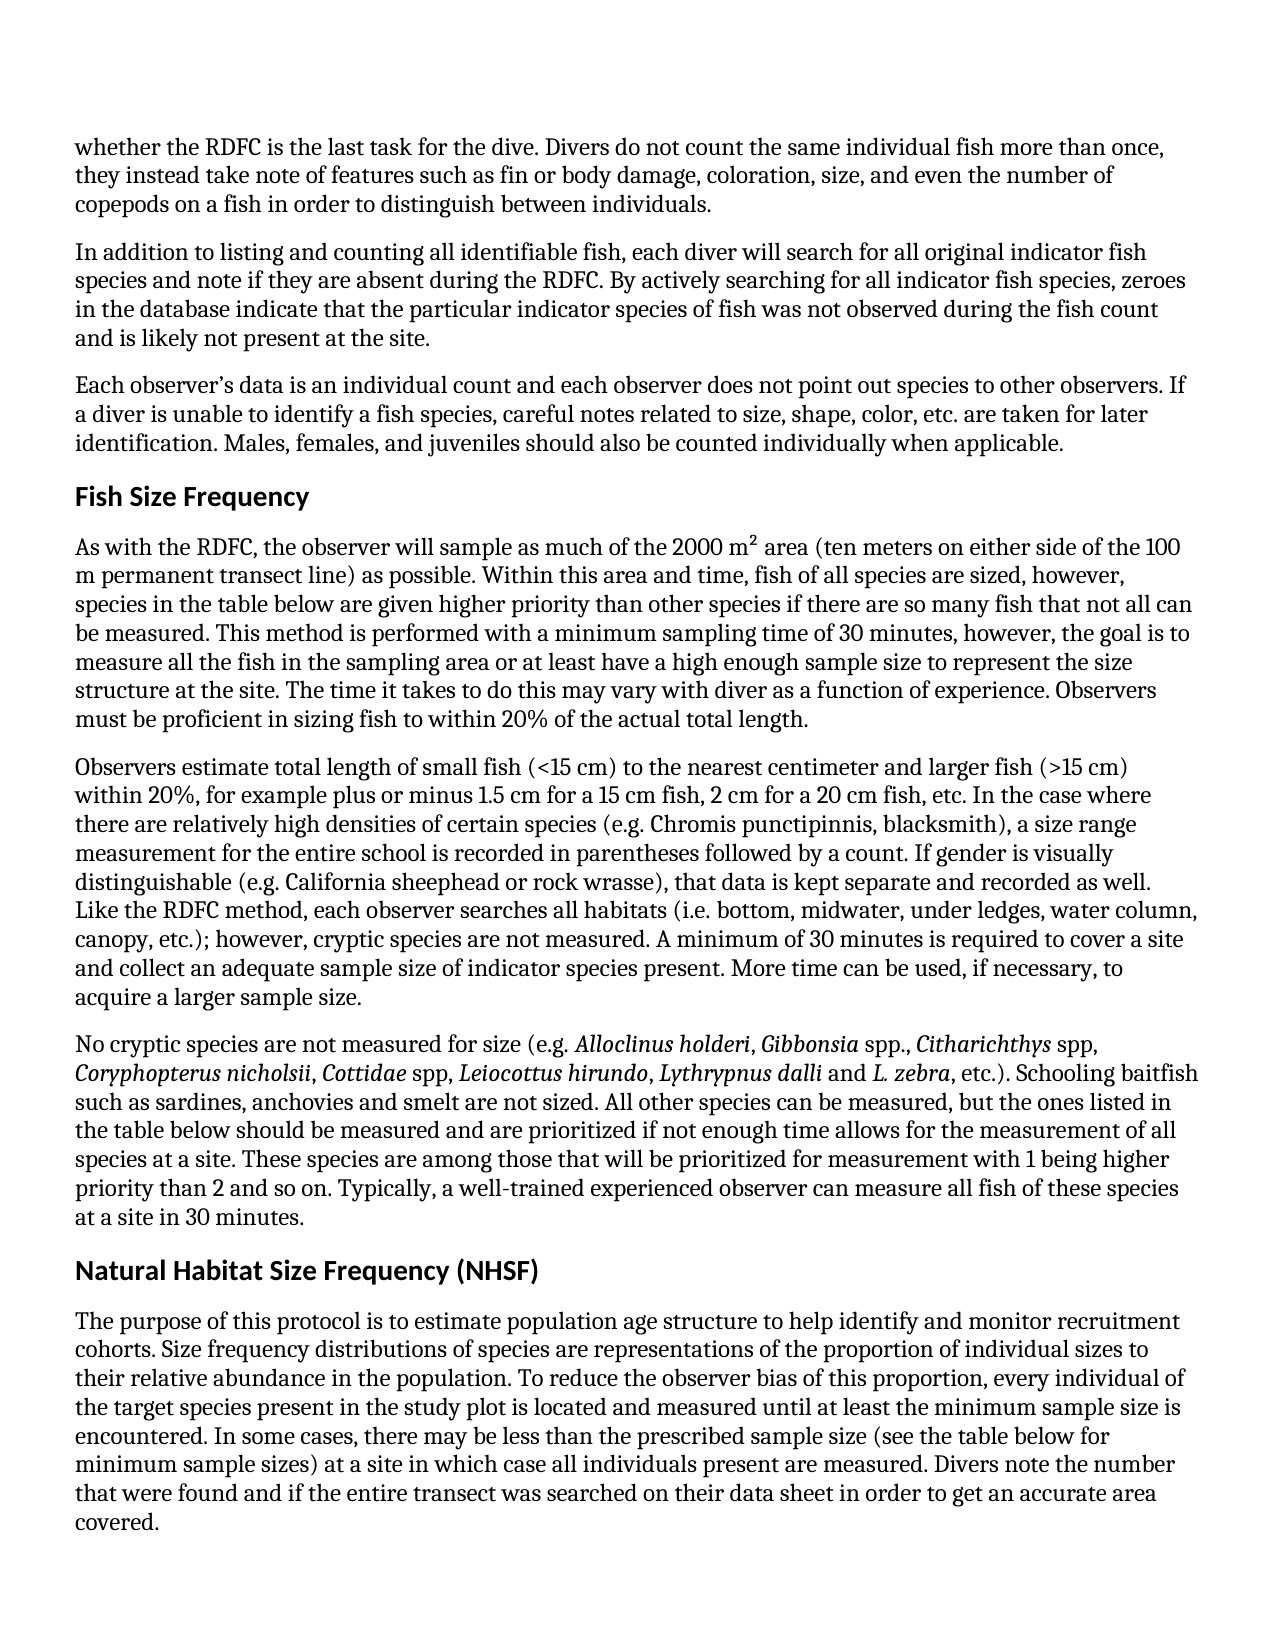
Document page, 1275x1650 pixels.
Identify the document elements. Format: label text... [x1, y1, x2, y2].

subtitle Natural Habitat Size Frequency (NHSF) [75, 1252, 1200, 1288]
text Each observer’s data is an individual count and each observer does not point out species to other observers. If a diver is unable to identify a fish species, careful notes related to size, shape, color, etc. are taken for later identification. Males, females, and juveniles should also be counted individually when applicable. [75, 371, 1200, 457]
text Observers estimate total length of small fish (<15 cm) to the nearest centimeter and larger fish (>15 cm) within 20%, for example plus or minus 1.5 cm for a 15 cm fish, 2 cm for a 20 cm fish, etc. In the case where there are relatively high densities of certain species (e.g. Chromis punctipinnis, blacksmith), a size range measurement for the entire school is recorded in parentheses followed by a count. If gender is visually distinguishable (e.g. California sheephead or rock wrasse), that data is kept separate and recorded as well. Like the RDFC method, each observer searches all habitats (i.e. bottom, midwater, under ledges, water column, canopy, etc.); however, cryptic species are not measured. A minimum of 30 minutes is required to cover a site and collect an adequate sample size of indicator species present. More time can be used, if necessary, to acquire a larger sample size. [75, 753, 1200, 1011]
text In addition to listing and counting all identifiable fish, each diver will search for all original indicator fish species and note if they are absent during the RDFC. By actively searching for all indicator fish species, zeroes in the database indicate that the particular indicator species of fish was not observed during the fish count and is likely not present at the site. [75, 237, 1200, 352]
text No cryptic species are not measured for size (e.g. Alloclinus holderi, Gibbonsia spp., Citharichthys spp, Coryphopterus nicholsii, Cottidae spp, Leiocottus hirundo, Lythrypnus dalli and L. zebra, etc.). Schooling baitfish such as sardines, anchovies and smelt are not sized. All other species can be measured, but the ones listed in the table below should be measured and are prioritized if not enough time allows for the measurement of all species at a site. These species are among those that will be prioritized for measurement with 1 being higher priority than 2 and so on. Typically, a well-trained experienced observer can measure all fish of these species at a site in 30 minutes. [75, 1030, 1200, 1231]
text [75, 132, 1200, 219]
subtitle Fish Size Frequency [75, 478, 1200, 514]
text As with the RDFC, the observer will sample as much of the 2000 m² area (ten meters on either side of the 100 m permanent transect line) as possible. Within this area and time, fish of all species are sized, however, species in the table below are given higher priority than other species if there are so many fish that not all can be measured. This method is performed with a minimum sampling time of 30 minutes, however, the goal is to measure all the fish in the sampling area or at least have a high enough sample size to represent the size structure at the site. The time it takes to do this may vary with diver as a function of experience. Observers must be proficient in sizing fish to within 20% of the actual total length. [75, 533, 1200, 734]
text The purpose of this protocol is to estimate population age structure to help identify and monitor recruitment cohorts. Size frequency distributions of species are representations of the proportion of individual sizes to their relative abundance in the population. To reduce the observer bias of this proportion, every individual of the target species present in the study plot is located and measured until at least the minimum sample size is encountered. In some cases, there may be less than the prescribed sample size (see the table below for minimum sample sizes) at a site in which case all individuals present are measured. Divers note the number that were found and if the entire transect was searched on their data sheet in order to get an accurate area covered. [75, 1307, 1200, 1537]
